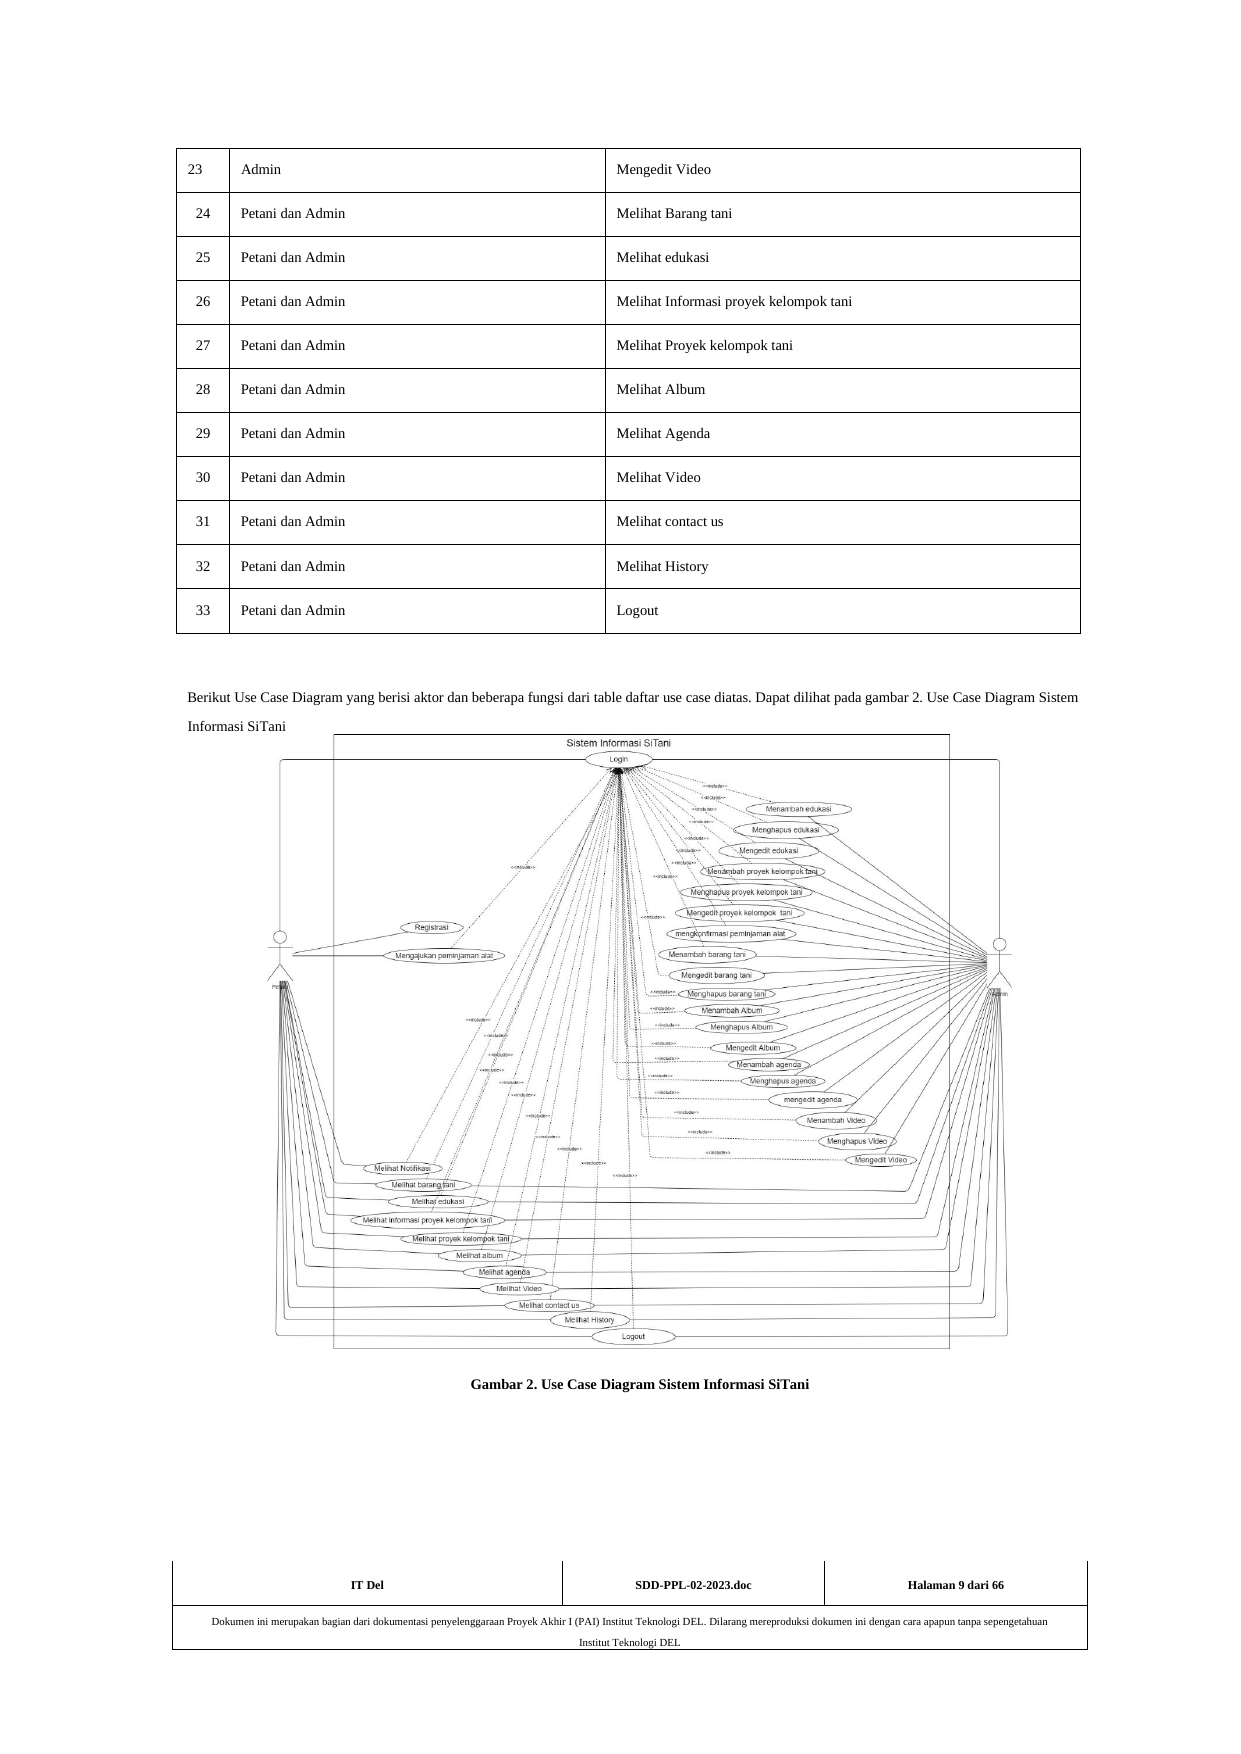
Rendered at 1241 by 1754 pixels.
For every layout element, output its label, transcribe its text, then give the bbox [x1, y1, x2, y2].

table_cell 26 [177, 281, 229, 324]
table_cell Melihat Video [606, 457, 1080, 500]
table_cell Melihat edukasi [606, 237, 1080, 280]
table_cell Melihat Informasi proyek kelompok tani [606, 281, 1080, 324]
table_cell 27 [177, 325, 229, 368]
table_cell 30 [177, 457, 229, 500]
table_cell Petani dan Admin [230, 501, 605, 544]
table_cell Melihat contact us [606, 501, 1080, 544]
picture [267, 734, 1012, 1349]
text Berikut Use Case Diagram yang berisi aktor dan beberapa fungsi dari table daftar use case diatas. Dapat dilihat pada gambar 2. Use Case Diagram Sistem Informasi SiTani [187, 677, 1092, 734]
table_cell 24 [177, 193, 229, 236]
table_cell Mengedit Video [606, 149, 1080, 192]
table_cell 25 [177, 237, 229, 280]
table_cell 28 [177, 369, 229, 412]
table_cell 31 [177, 501, 229, 544]
table_cell 33 [177, 589, 229, 632]
table_cell Petani dan Admin [230, 413, 605, 456]
table_cell Melihat Album [606, 369, 1080, 412]
table_cell Admin [230, 149, 605, 192]
table_cell 29 [177, 413, 229, 456]
table_cell 23 [177, 149, 229, 192]
table_cell Petani dan Admin [230, 457, 605, 500]
text Gambar 2. Use Case Diagram Sistem Informasi SiTani [187, 1363, 1092, 1392]
table_cell Petani dan Admin [230, 325, 605, 368]
table_cell Melihat History [606, 545, 1080, 588]
table_cell Melihat Barang tani [606, 193, 1080, 236]
table_cell Petani dan Admin [230, 281, 605, 324]
table_cell Logout [606, 589, 1080, 632]
table_cell Petani dan Admin [230, 369, 605, 412]
table_cell 32 [177, 545, 229, 588]
table_cell Petani dan Admin [230, 193, 605, 236]
table_cell Melihat Agenda [606, 413, 1080, 456]
table_cell Petani dan Admin [230, 545, 605, 588]
table_cell Petani dan Admin [230, 237, 605, 280]
table_cell Petani dan Admin [230, 589, 605, 632]
table_cell Melihat Proyek kelompok tani [606, 325, 1080, 368]
